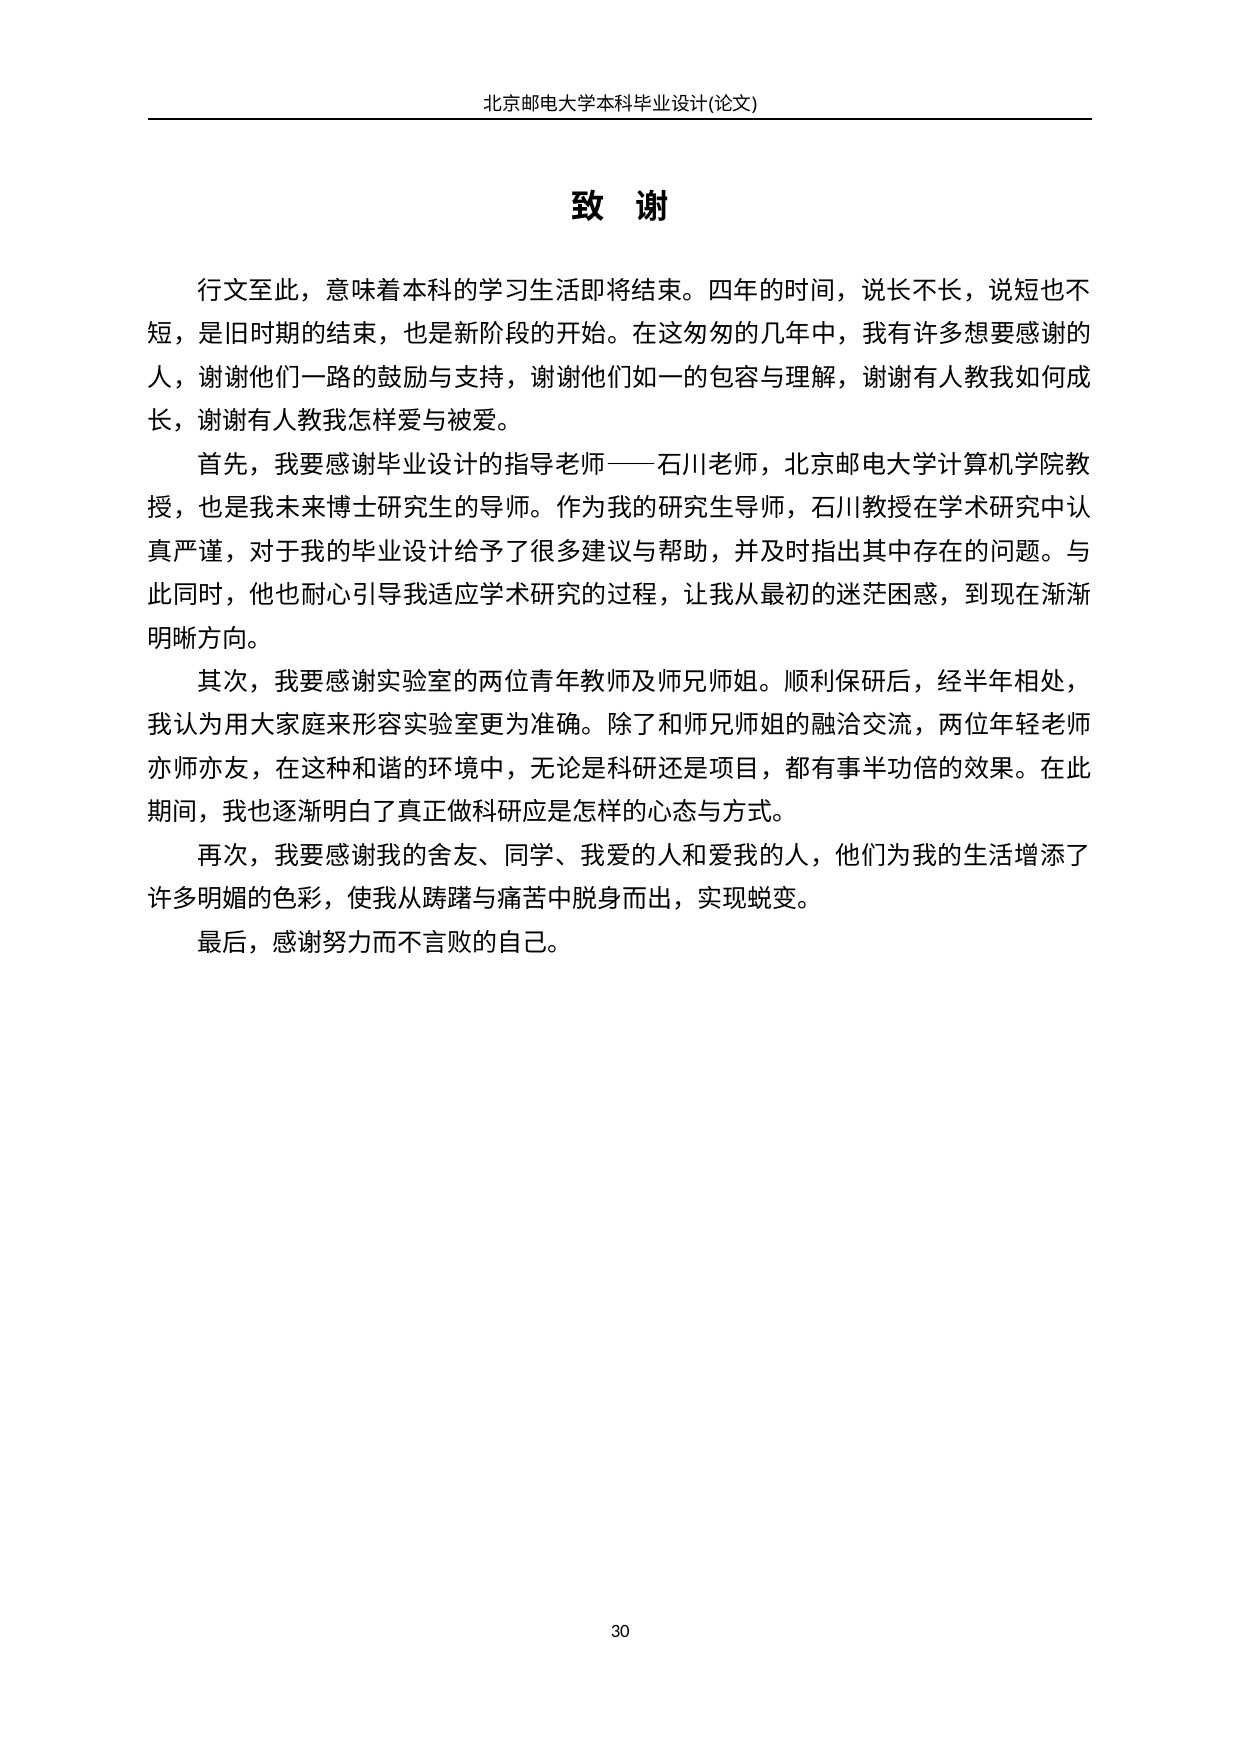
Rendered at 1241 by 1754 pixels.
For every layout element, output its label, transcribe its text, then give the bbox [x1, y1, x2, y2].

text 首先，我要感谢毕业设计的指导老师——石川老师，北京邮电大学计算机学院教授，也是我未来博士研究生的导师。作为我的研究生导师，石川教授在学术研究中认真严谨，对于我的毕业设计给予了很多建议与帮助，并及时指出其中存在的问题。与此同时，他也耐心引导我适应学术研究的过程，让我从最初的迷茫困惑，到现在渐渐明晰方向。 [148, 444, 1092, 654]
text 再次，我要感谢我的舍友、同学、我爱的人和爱我的人，他们为我的生活增添了许多明媚的色彩，使我从踌躇与痛苦中脱身而出，实现蜕变。 [148, 835, 1092, 915]
text 行文至此，意味着本科的学习生活即将结束。四年的时间，说长不长，说短也不短，是旧时期的结束，也是新阶段的开始。在这匆匆的几年中，我有许多想要感谢的人，谢谢他们一路的鼓励与支持，谢谢他们如一的包容与理解，谢谢有人教我如何成长，谢谢有人教我怎样爱与被爱。 [148, 271, 1092, 437]
subtitle 致 谢 [148, 180, 1092, 228]
text 其次，我要感谢实验室的两位青年教师及师兄师姐。顺利保研后，经半年相处，我认为用大家庭来形容实验室更为准确。除了和师兄师姐的融洽交流，两位年轻老师亦师亦友，在这种和谐的环境中，无论是科研还是项目，都有事半功倍的效果。在此期间，我也逐渐明白了真正做科研应是怎样的心态与方式。 [148, 661, 1092, 828]
text 最后，感谢努力而不言败的自己。 [148, 922, 1092, 958]
